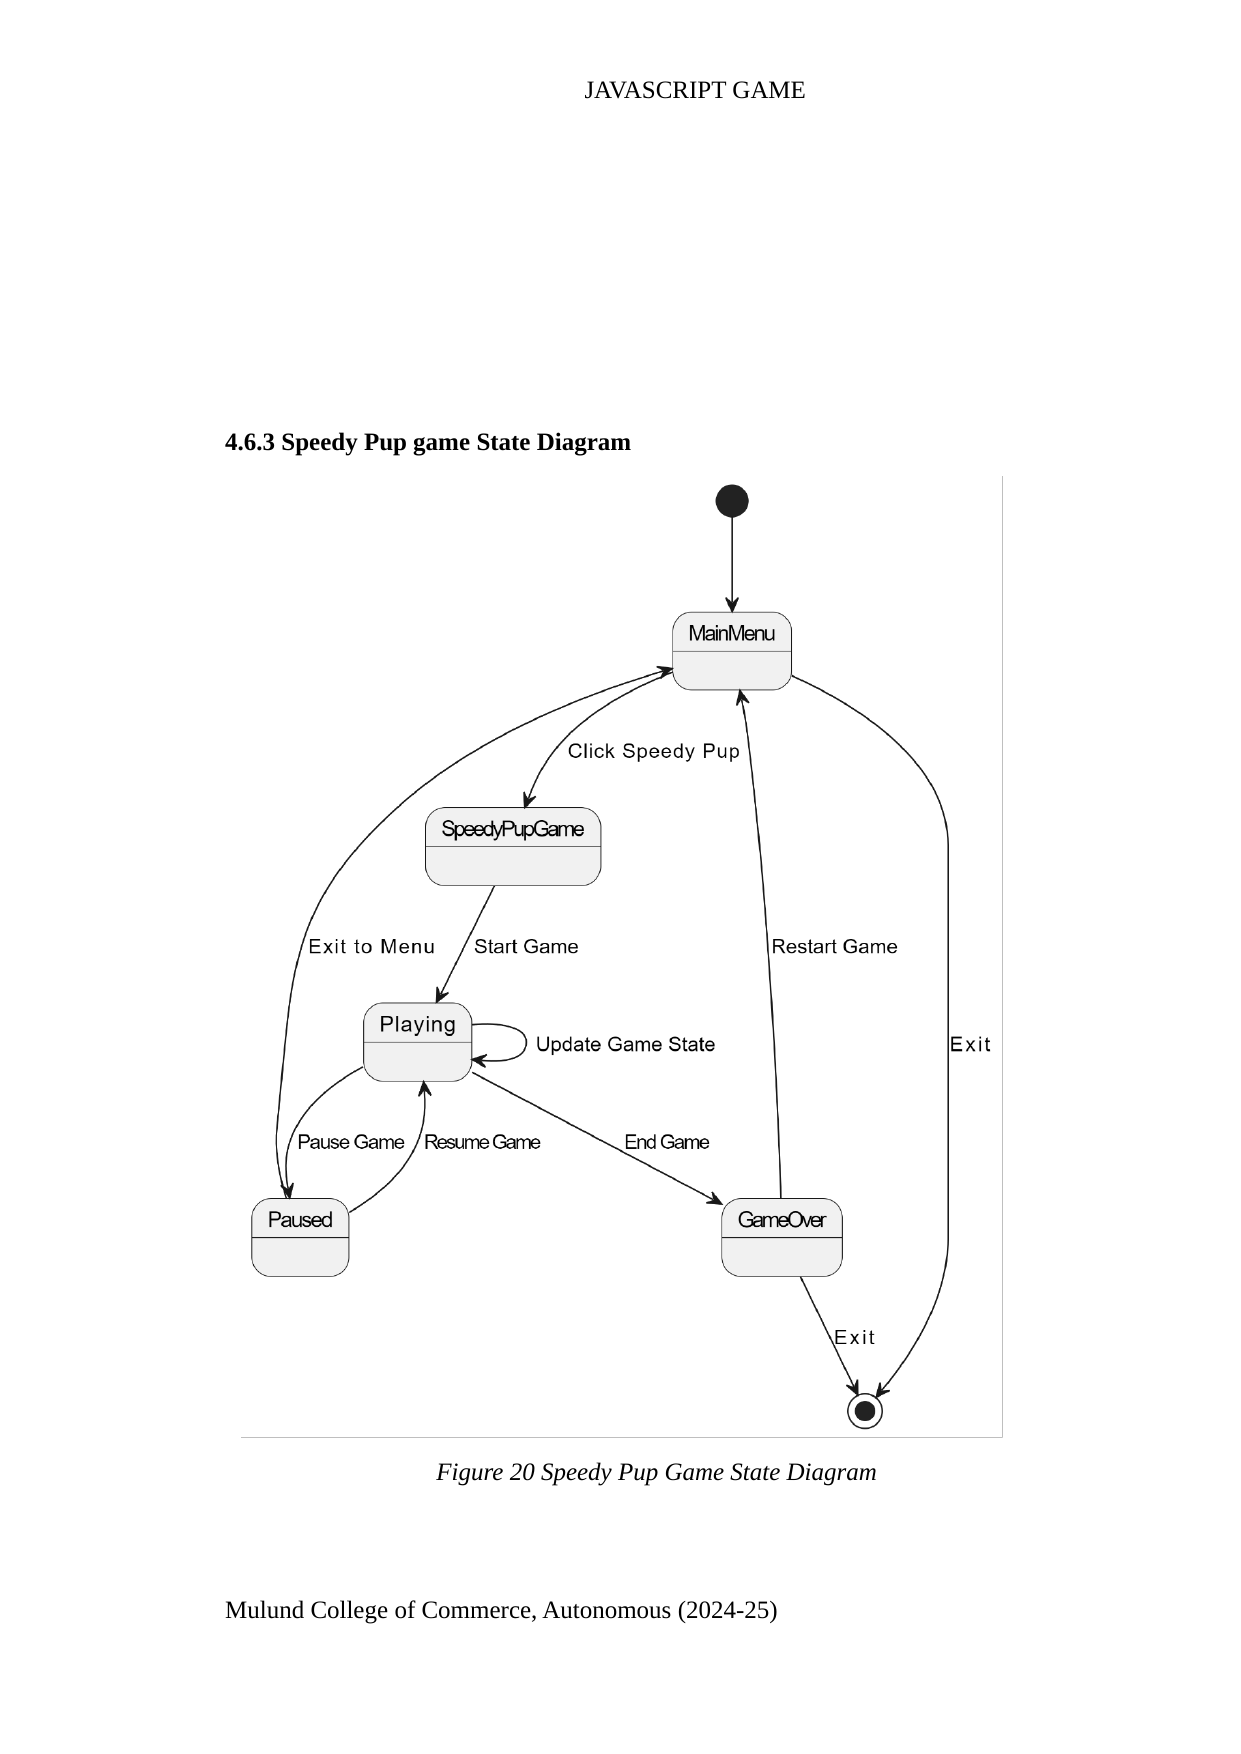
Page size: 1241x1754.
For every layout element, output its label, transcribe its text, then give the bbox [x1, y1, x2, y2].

picture [225, 460, 1018, 1453]
subtitle 4.6.3 Speedy Pup game State Diagram [225, 427, 1090, 456]
